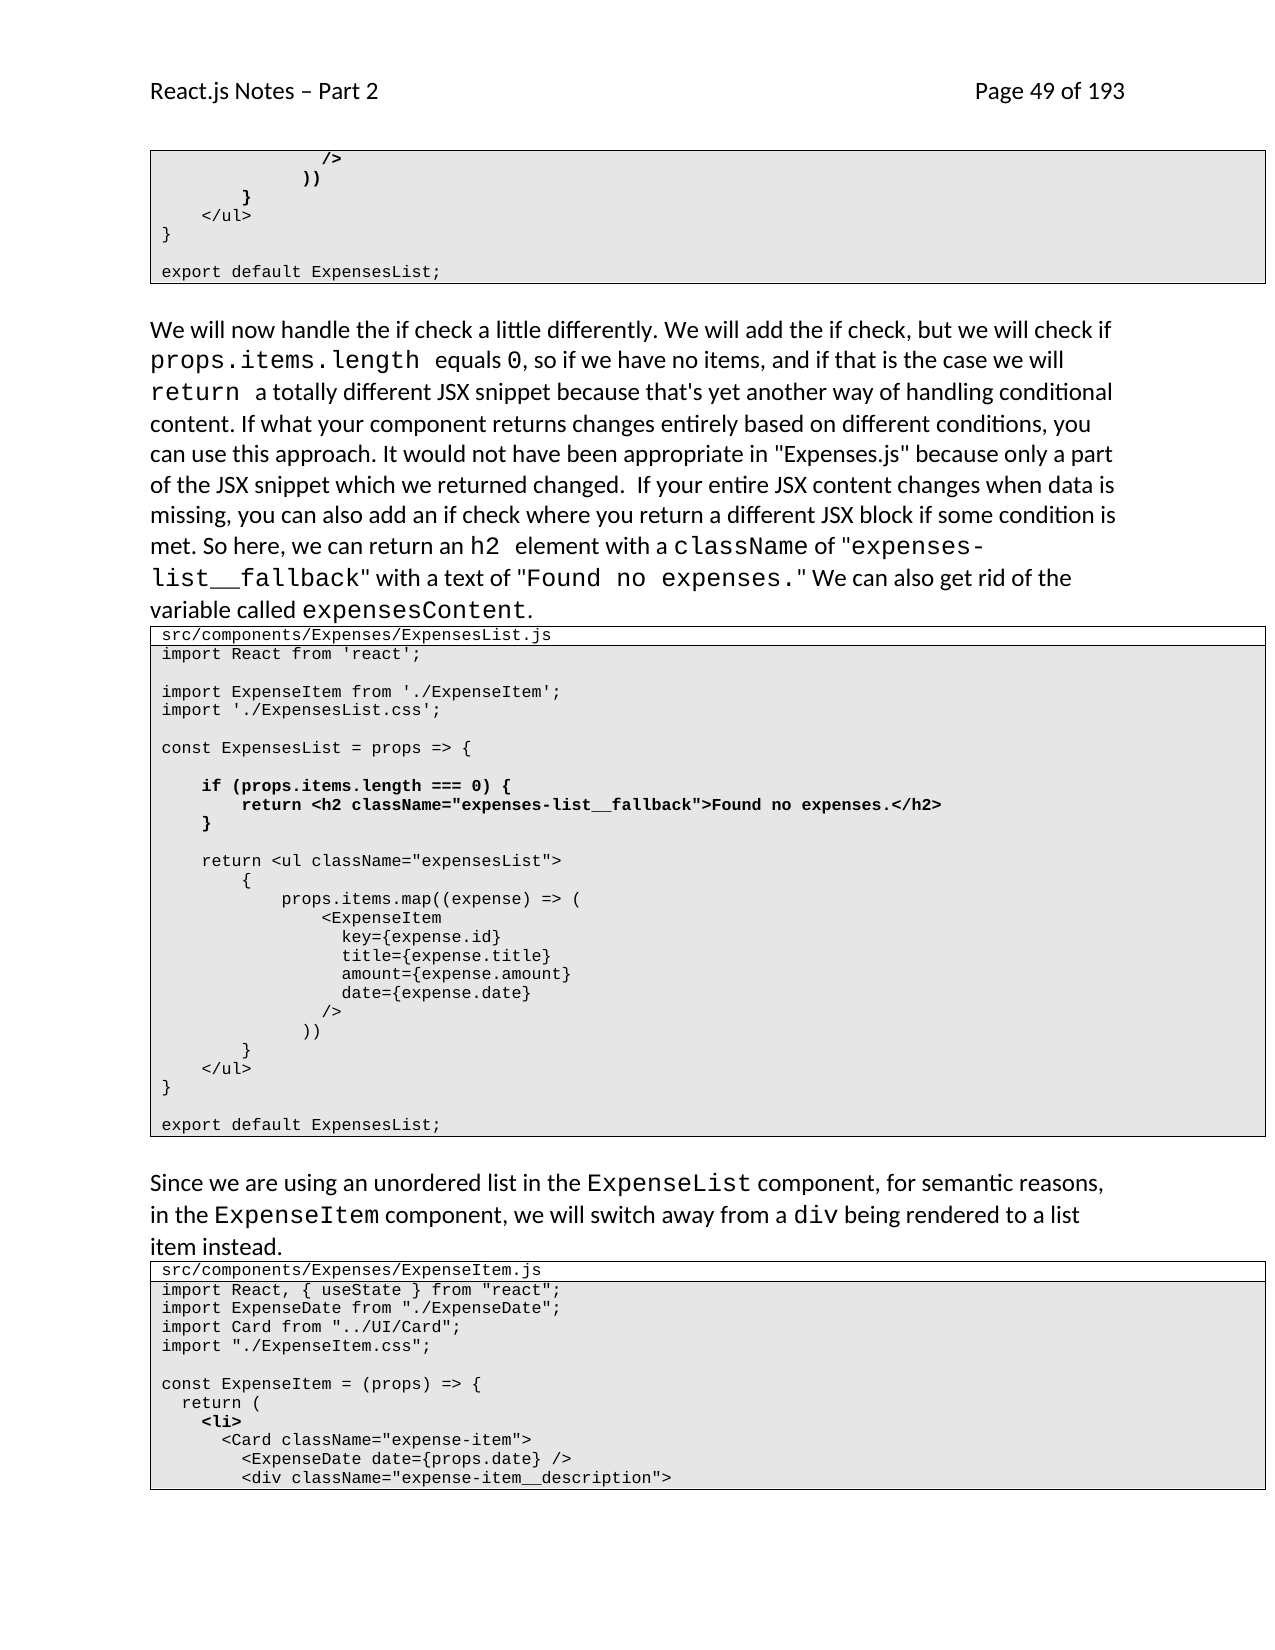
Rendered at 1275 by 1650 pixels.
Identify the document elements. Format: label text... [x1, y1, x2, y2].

text Since we are using an unordered list in the ExpenseList component, for semantic reasons, in the ExpenseItem component, we will switch away from a div being rendered to a list item instead. [150, 1167, 1125, 1261]
table_header src/components/Expenses/ExpensesList.js [151, 627, 1265, 645]
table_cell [151, 151, 1265, 282]
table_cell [151, 1282, 1265, 1488]
text We will now handle the if check a little differently. We will add the if check, but we will check if props.items.length equals 0, so if we have no items, and if that is the case we will return a totally different JSX snippet because that's yet another way of handling conditional content. If what your component returns changes entirely based on different conditions, you can use this approach. It would not have been appropriate in "Expenses.js" because only a part of the JSX snippet which we returned changed. If your entire JSX content changes when data is missing, you can also add an if check where you return a different JSX block if some condition is met. So here, we can return an h2 element with a className of "expenses-list__fallback" with a text of "Found no expenses." We can also get rid of the variable called expensesContent. [150, 314, 1125, 626]
table_cell import React from 'react'; import ExpenseItem from './ExpenseItem'; import './ExpensesList.css'; const ExpensesList = props => { if (props.items.length === 0) { return <h2 className="expenses-list__fallback">Found no expenses.</h2> } return <ul className="expensesList"> { props.items.map((expense) => ( <ExpenseItem key={expense.id} title={expense.title} amount={expense.amount} date={expense.date} /> )) } </ul> } export default ExpensesList; [151, 646, 1265, 1136]
table_header src/components/Expenses/ExpenseItem.js [151, 1262, 1265, 1281]
